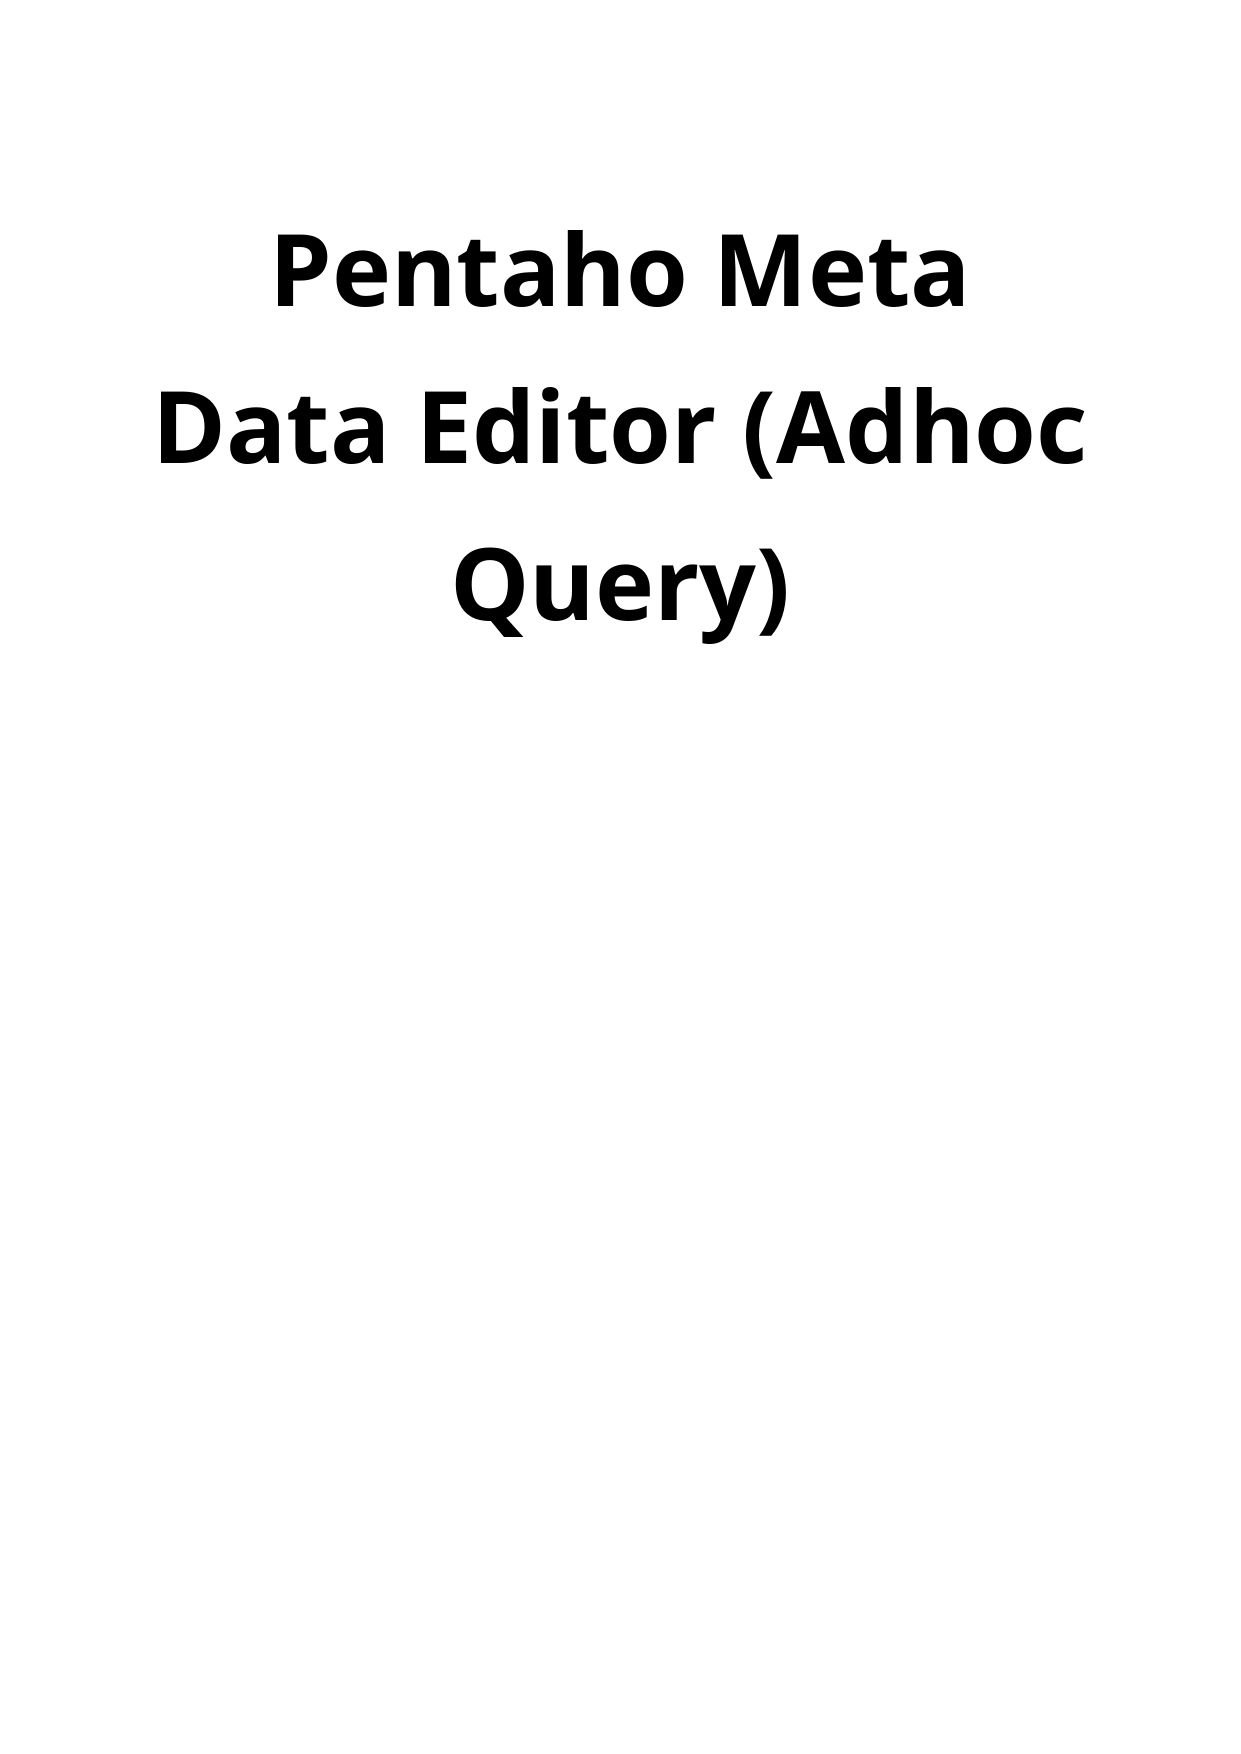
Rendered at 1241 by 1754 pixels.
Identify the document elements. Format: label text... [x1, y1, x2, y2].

subtitle Pentaho Meta Data Editor (Adhoc Query) [150, 200, 1090, 649]
